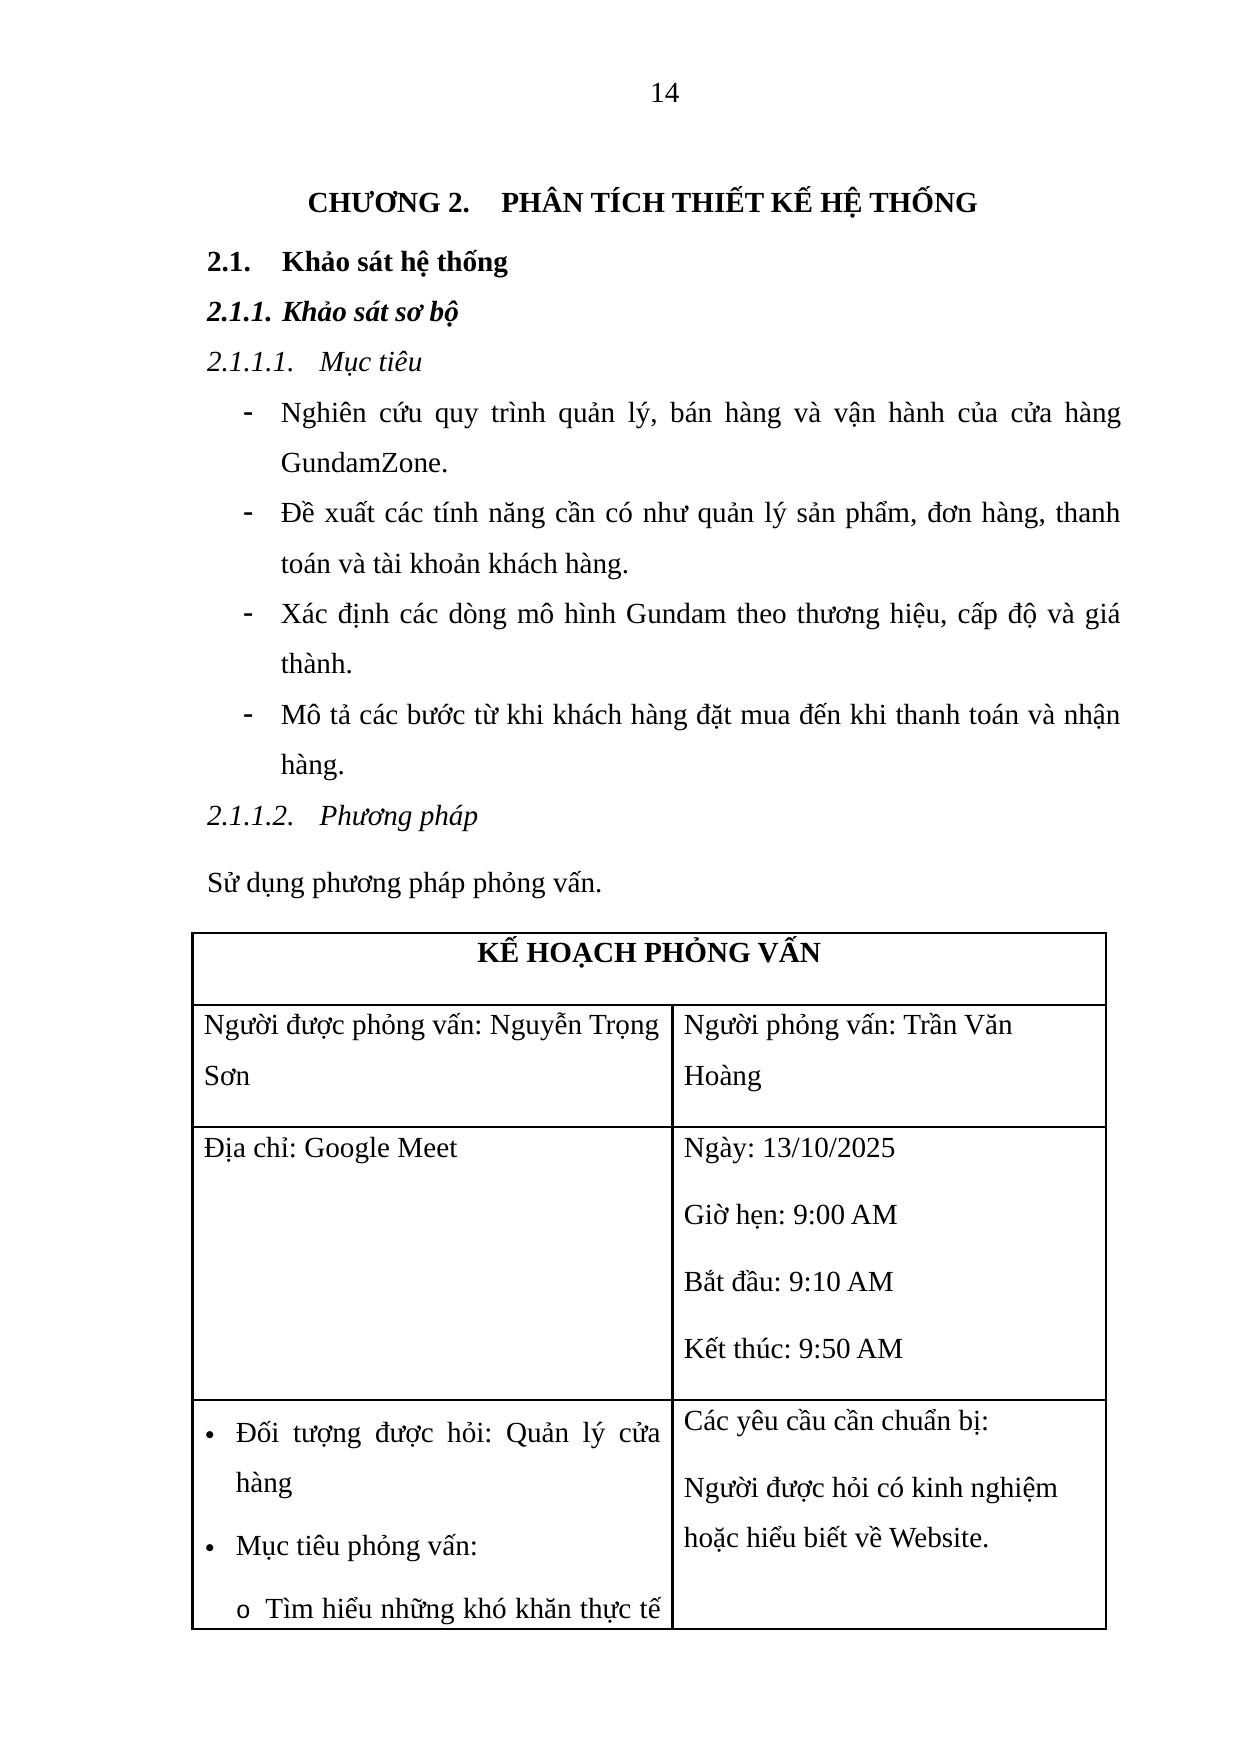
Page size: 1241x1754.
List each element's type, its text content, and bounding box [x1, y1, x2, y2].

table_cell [674, 1401, 1105, 1628]
list Nghiên cứu quy trình quản lý, bán hàng và vận hành của cửa hàng GundamZone. [243, 395, 1122, 479]
table_header KẾ HOẠCH PHỎNG VẤN [194, 934, 1105, 1004]
list Khảo sát sơ bộ [207, 294, 1122, 328]
table_cell Người được phỏng vấn: Nguyễn Trọng Sơn [194, 1006, 671, 1126]
list Khảo sát hệ thống [207, 244, 1122, 277]
table_cell Người phỏng vấn: Trần Văn Hoàng [674, 1006, 1105, 1126]
list Phương pháp [207, 798, 1122, 831]
list Đề xuất các tính năng cần có như quản lý sản phẩm, đơn hàng, thanh toán và tài khoản khách hàng. [243, 496, 1122, 579]
text Sử dụng phương pháp phỏng vấn. [207, 865, 1122, 898]
table_cell Ngày: 13/10/2025 Giờ hẹn: 9:00 AM Bắt đầu: 9:10 AM Kết thúc: 9:50 AM [674, 1128, 1105, 1399]
list Mô tả các bước từ khi khách hàng đặt mua đến khi thanh toán và nhận hàng. [243, 697, 1122, 781]
text PHÂN TÍCH THIẾT KẾ HỆ THỐNG [244, 185, 1122, 219]
table_cell Địa chỉ: Google Meet [194, 1128, 671, 1399]
list Xác định các dòng mô hình Gundam theo thương hiệu, cấp độ và giá thành. [243, 596, 1122, 680]
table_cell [194, 1401, 671, 1628]
list Mục tiêu [207, 344, 1122, 378]
